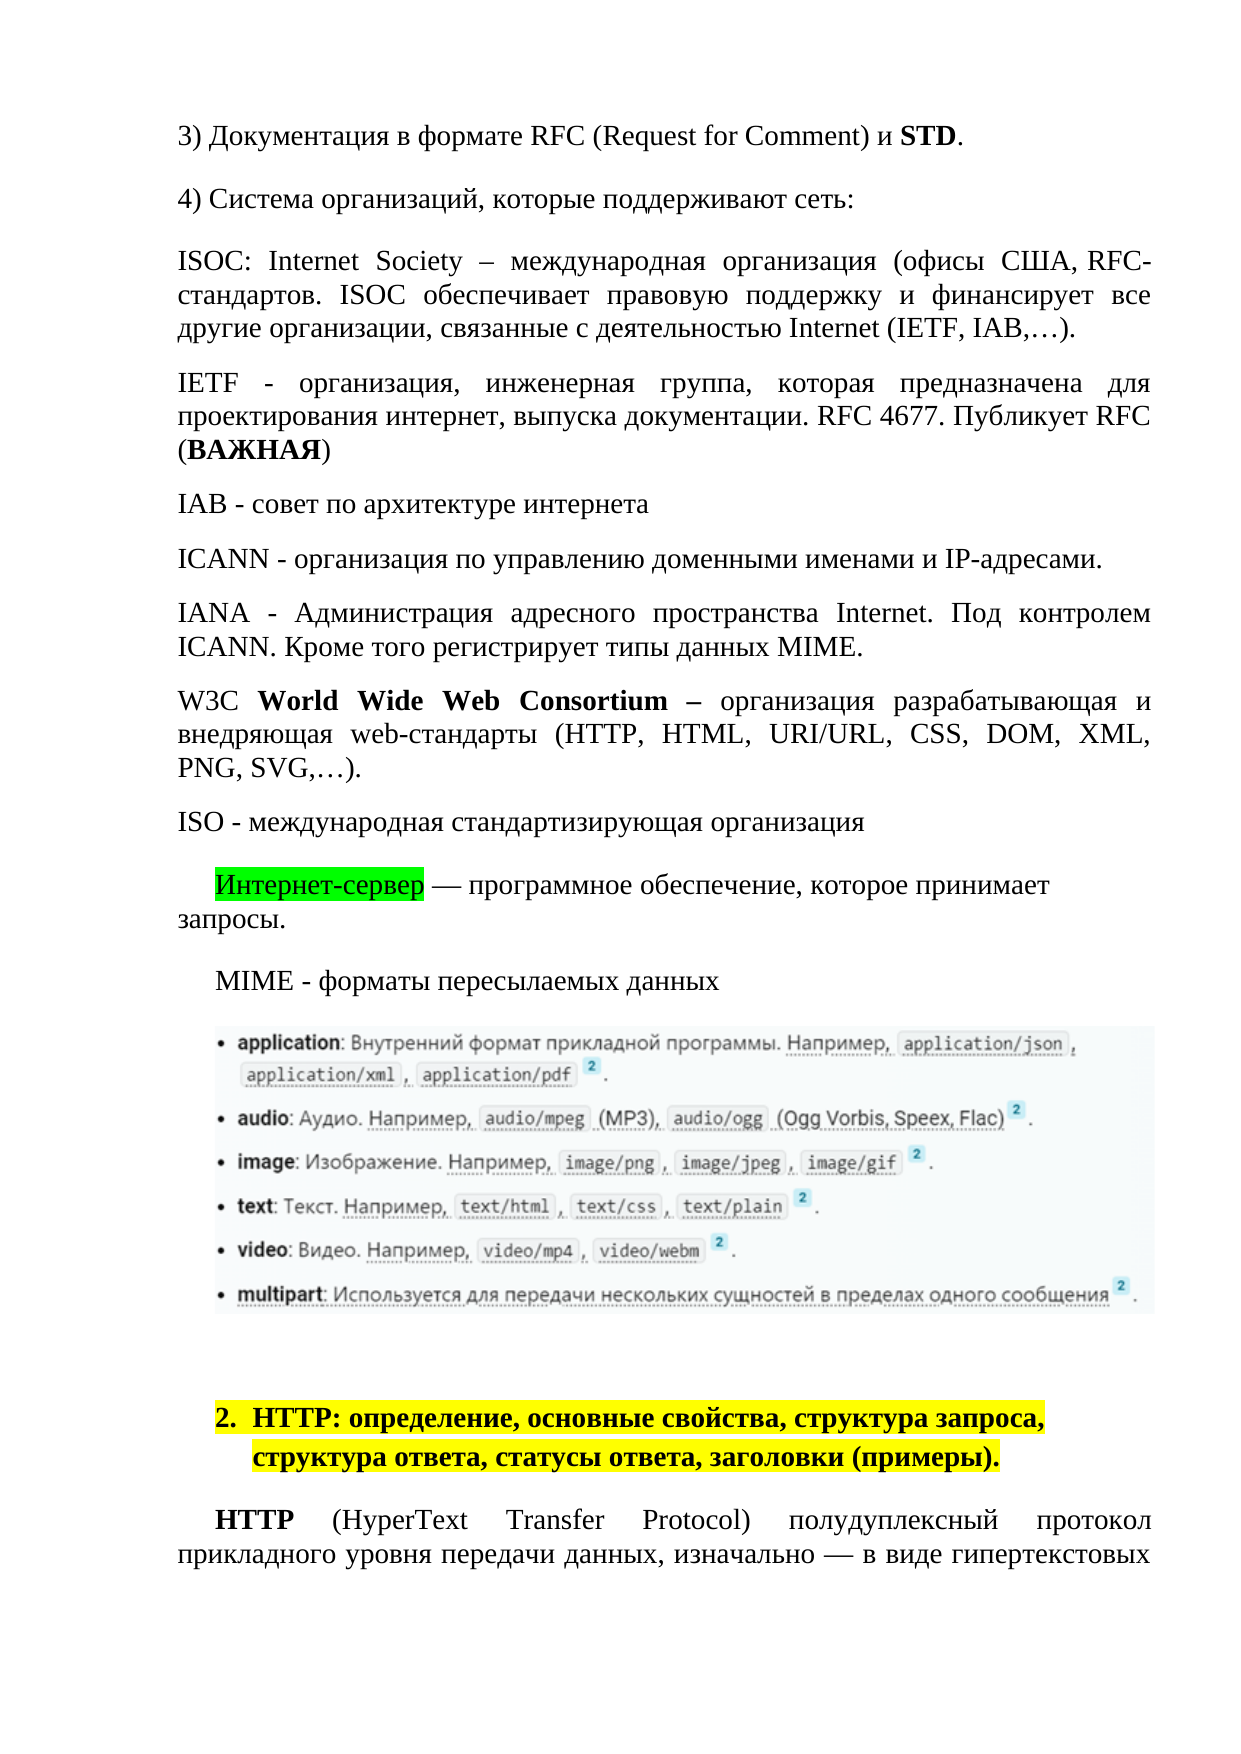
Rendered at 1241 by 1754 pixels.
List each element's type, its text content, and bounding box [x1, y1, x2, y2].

picture [214, 1026, 1155, 1314]
text ISO - международная стандартизирующая организация [177, 804, 1152, 838]
text ISOC: Internet Society – международная организация (офисы США, RFC-стандартов. ISOC обеспечивает правовую поддержку и финансирует все другие организации, связанные с деятельностью Internet (IETF, IAB,…). [177, 243, 1152, 344]
text ICANN - организация по управлению доменными именами и IP-адресами. [177, 541, 1152, 574]
subtitle HTTP: определение, основные свойства, структура запроса, структура ответа, статусы ответа, заголовки (примеры). [215, 1400, 1152, 1472]
text W3C World Wide Web Consortium – организация разрабатывающая и внедряющая web-стандарты (HTTP, HTML, URI/URL, CSS, DOM, XML, PNG, SVG,…). [177, 683, 1152, 784]
text Интернет-сервер — программное обеспечение, которое принимает запросы. [177, 867, 1152, 934]
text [177, 1502, 1152, 1569]
text 3) Документация в формате RFC (Request for Comment) и STD. [177, 118, 1152, 152]
text IETF - организация, инженерная группа, которая предназначена для проектирования интернет, выпуска документации. RFC 4677. Публикует RFC (ВАЖНАЯ) [177, 365, 1152, 466]
text MIME - форматы пересылаемых данных [177, 963, 1152, 997]
text IAB - совет по архитектуре интернета [177, 486, 1152, 520]
text IANA - Администрация адресного пространства Internet. Под контролем ICANN. Кроме того регистрирует типы данных MIME. [177, 595, 1152, 662]
text 4) Система организаций, которые поддерживают сеть: [177, 181, 1152, 214]
